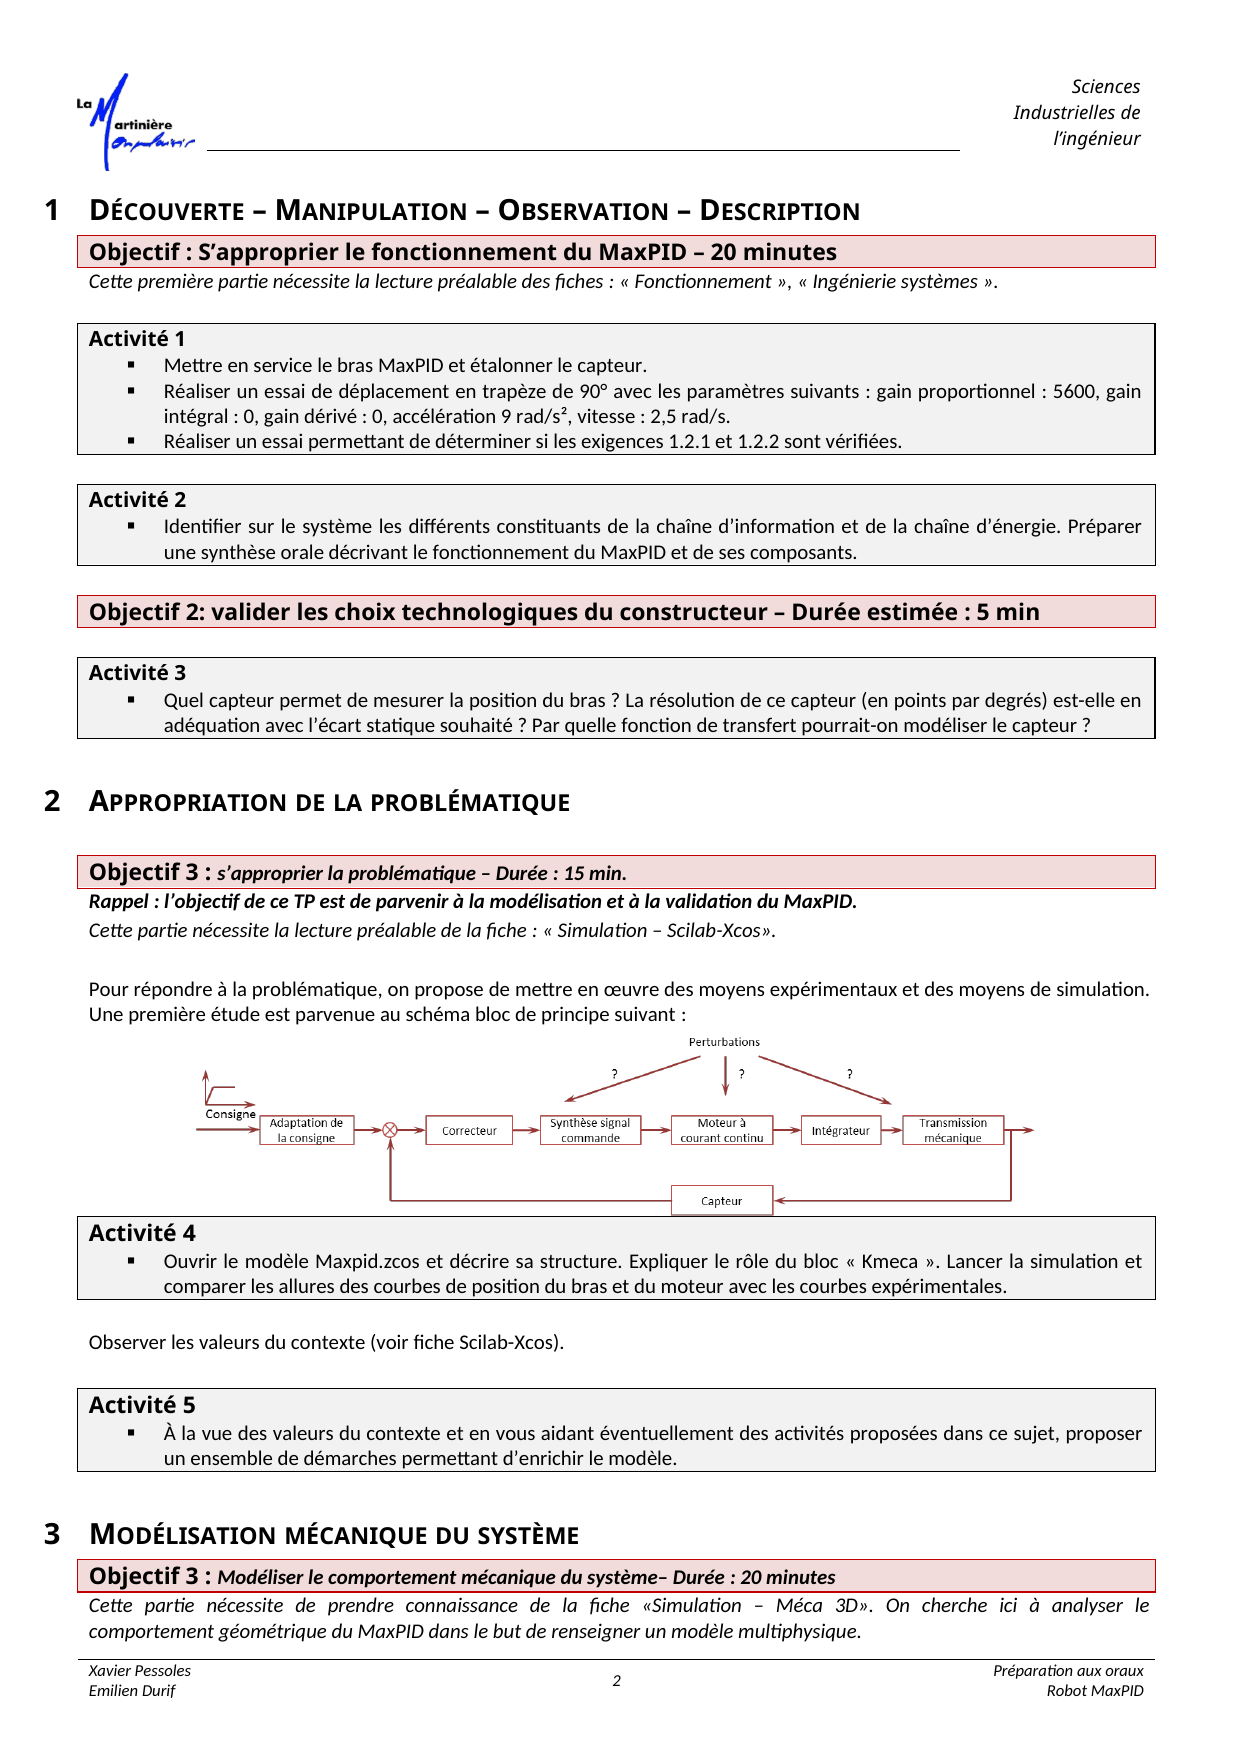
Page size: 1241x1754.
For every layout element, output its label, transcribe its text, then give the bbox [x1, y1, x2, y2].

table_header Activité 5 À la vue des valeurs du contexte et en vous aidant éventuellement des activités proposées dans ce sujet, proposer un ensemble de démarches permettant d’enrichir le modèle. [78, 1389, 1155, 1471]
table_header Objectif : S’approprier le fonctionnement du MaxPID – 20 minutes [78, 236, 1155, 267]
text Rappel : l’objectif de ce TP est de parvenir à la modélisation et à la validation du MaxPID. [89, 889, 1152, 914]
picture [193, 1026, 1047, 1216]
table_header Activité 4 Ouvrir le modèle Maxpid.zcos et décrire sa structure. Expliquer le rôle du bloc « Kmeca ». Lancer la simulation et comparer les allures des courbes de position du bras et du moteur avec les courbes expérimentales. [78, 1217, 1155, 1299]
table_header Objectif 3 : Modéliser le comportement mécanique du système– Durée : 20 minutes [78, 1560, 1155, 1591]
table_header Activité 1 Mettre en service le bras MaxPID et étalonner le capteur. Réaliser un essai de déplacement en trapèze de 90° avec les paramètres suivants : gain proportionnel : 5600, gain intégral : 0, gain dérivé : 0, accélération 9 rad/s², vitesse : 2,5 rad/s. Réaliser un essai permettant de déterminer si les exigences 1.2.1 et 1.2.2 sont vérifiées. [78, 324, 1154, 454]
table_header Objectif 2: valider les choix technologiques du constructeur – Durée estimée : 5 min [78, 596, 1155, 627]
subtitle Appropriation de la problématique [44, 780, 1152, 820]
subtitle Modélisation mécanique du système [44, 1513, 1152, 1553]
text Observer les valeurs du contexte (voir fiche Scilab-Xcos). [89, 1329, 1152, 1355]
list Pour répondre à la problématique, on propose de mettre en œuvre des moyens expérimentaux et des moyens de simulation. Une première étude est parvenue au schéma bloc de principe suivant : [89, 976, 1152, 1027]
list Cette première partie nécessite la lecture préalable des fiches : « Fonctionnement », « Ingénierie systèmes ». [89, 268, 1152, 294]
table_header Activité 2 Identifier sur le système les différents constituants de la chaîne d’information et de la chaîne d’énergie. Préparer une synthèse orale décrivant le fonctionnement du MaxPID et de ses composants. [78, 485, 1155, 564]
table_header Activité 3 Quel capteur permet de mesurer la position du bras ? La résolution de ce capteur (en points par degrés) est-elle en adéquation avec l’écart statique souhaité ? Par quelle fonction de transfert pourrait-on modéliser le capteur ? [78, 658, 1154, 738]
text Cette partie nécessite la lecture préalable de la fiche : « Simulation – Scilab-Xcos». [89, 918, 1152, 943]
text Cette partie nécessite de prendre connaissance de la fiche «Simulation – Méca 3D». On cherche ici à analyser le comportement géométrique du MaxPID dans le but de renseigner un modèle multiphysique. [89, 1593, 1152, 1643]
subtitle Découverte – Manipulation – Observation – Description [44, 189, 1152, 229]
table_header Objectif 3 : s’approprier la problématique – Durée : 15 min. [78, 856, 1155, 887]
picture [77, 73, 195, 171]
